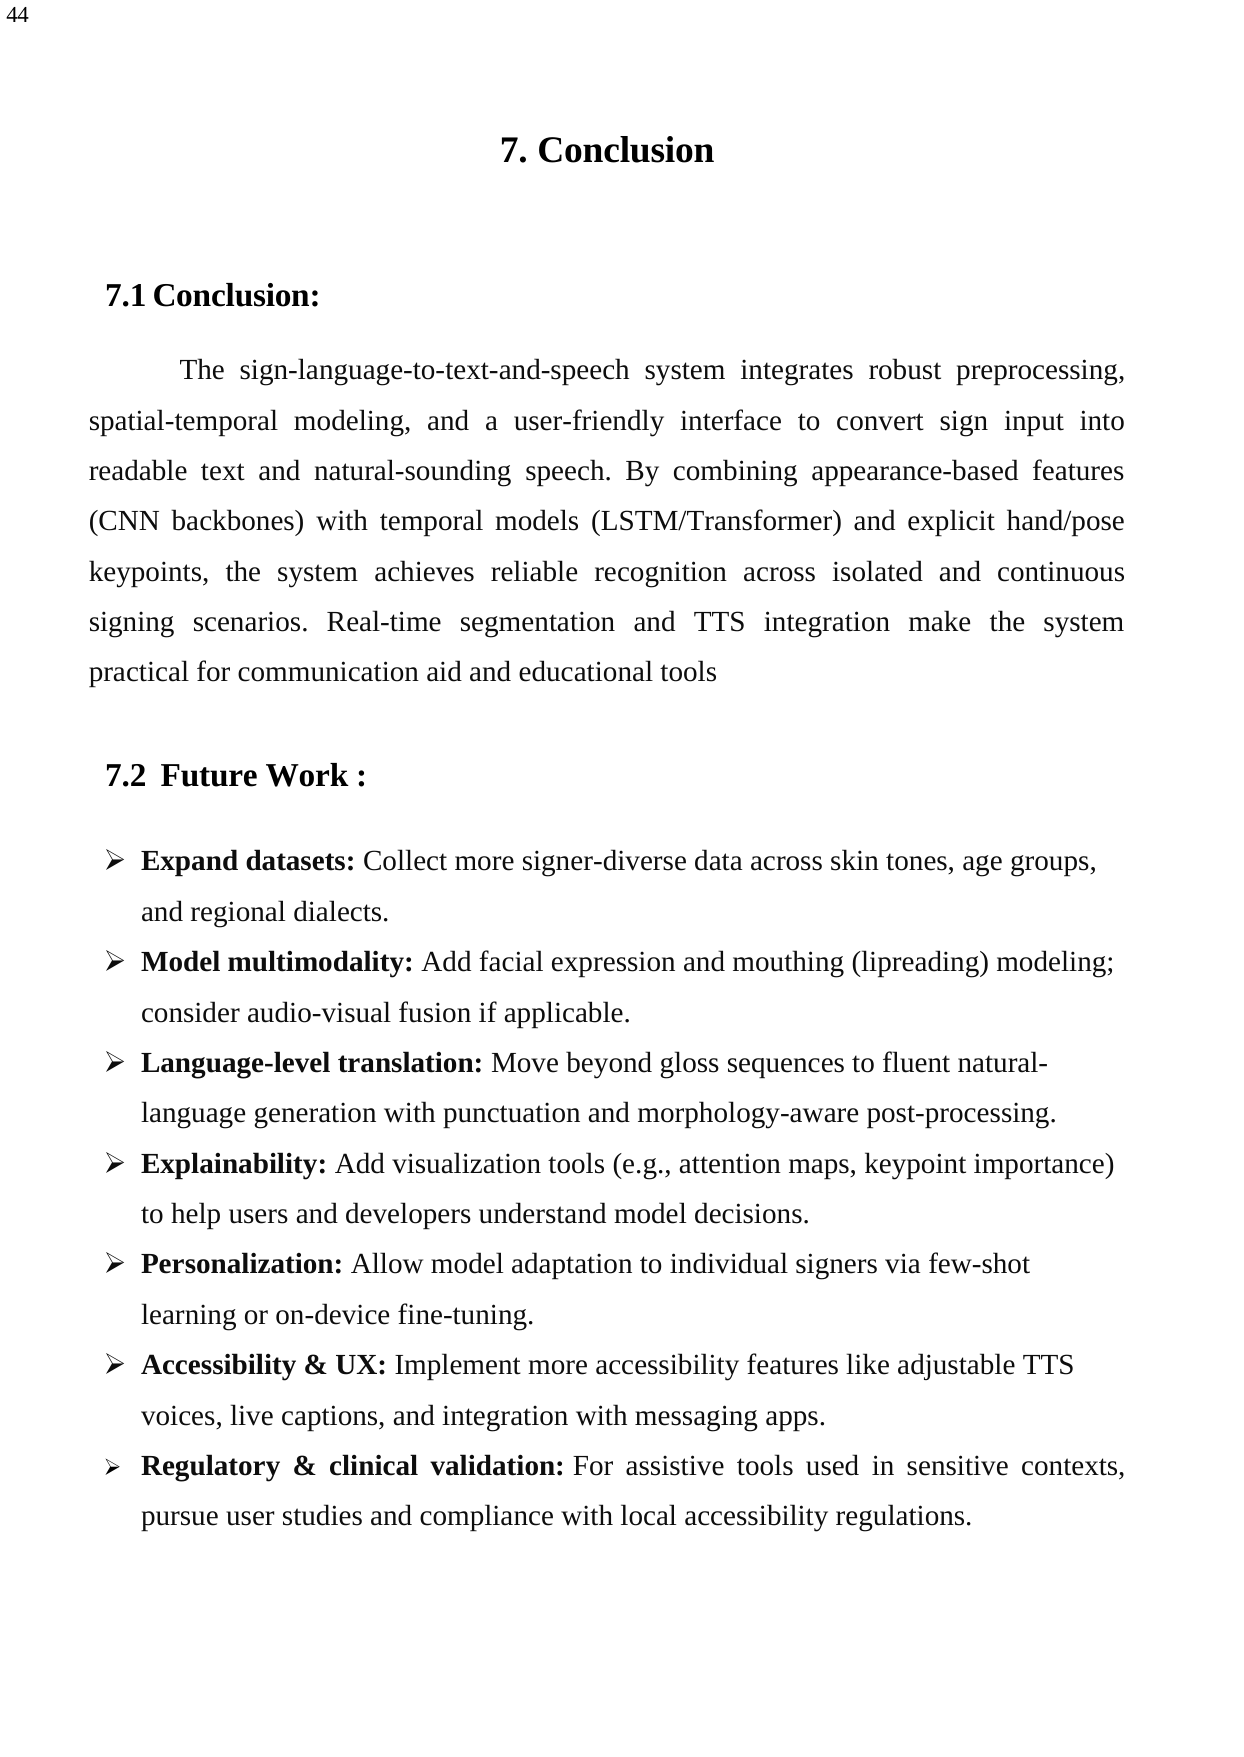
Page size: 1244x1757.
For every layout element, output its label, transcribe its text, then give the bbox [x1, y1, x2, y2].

subtitle Future Work : [105, 755, 1126, 793]
list Model multimodality: Add facial expression and mouthing (lipreading) modeling; consider audio-visual fusion if applicable. [103, 944, 1126, 1028]
subtitle Conclusion [88, 127, 1126, 171]
list Personalization: Allow model adaptation to individual signers via few-shot learning or on-device fine-tuning. [103, 1246, 1126, 1330]
subtitle Conclusion: [105, 275, 1126, 314]
list Language-level translation: Move beyond gloss sequences to fluent natural-language generation with punctuation and morphology-aware post-processing. [103, 1045, 1126, 1129]
list Regulatory & clinical validation: For assistive tools used in sensitive contexts, pursue user studies and compliance with local accessibility regulations. [103, 1448, 1126, 1532]
list Expand datasets: Collect more signer-diverse data across skin tones, age groups, and regional dialects. [103, 843, 1126, 927]
text The sign-language-to-text-and-speech system integrates robust preprocessing, spatial-temporal modeling, and a user-friendly interface to convert sign input into readable text and natural-sounding speech. By combining appearance-based features (CNN backbones) with temporal models (LSTM/Transformer) and explicit hand/pose keypoints, the system achieves reliable recognition across isolated and continuous signing scenarios. Real-time segmentation and TTS integration make the system practical for communication aid and educational tools [88, 352, 1126, 688]
list Accessibility & UX: Implement more accessibility features like adjustable TTS voices, live captions, and integration with messaging apps. [103, 1347, 1126, 1431]
list Explainability: Add visualization tools (e.g., attention maps, keypoint importance) to help users and developers understand model decisions. [103, 1146, 1126, 1230]
